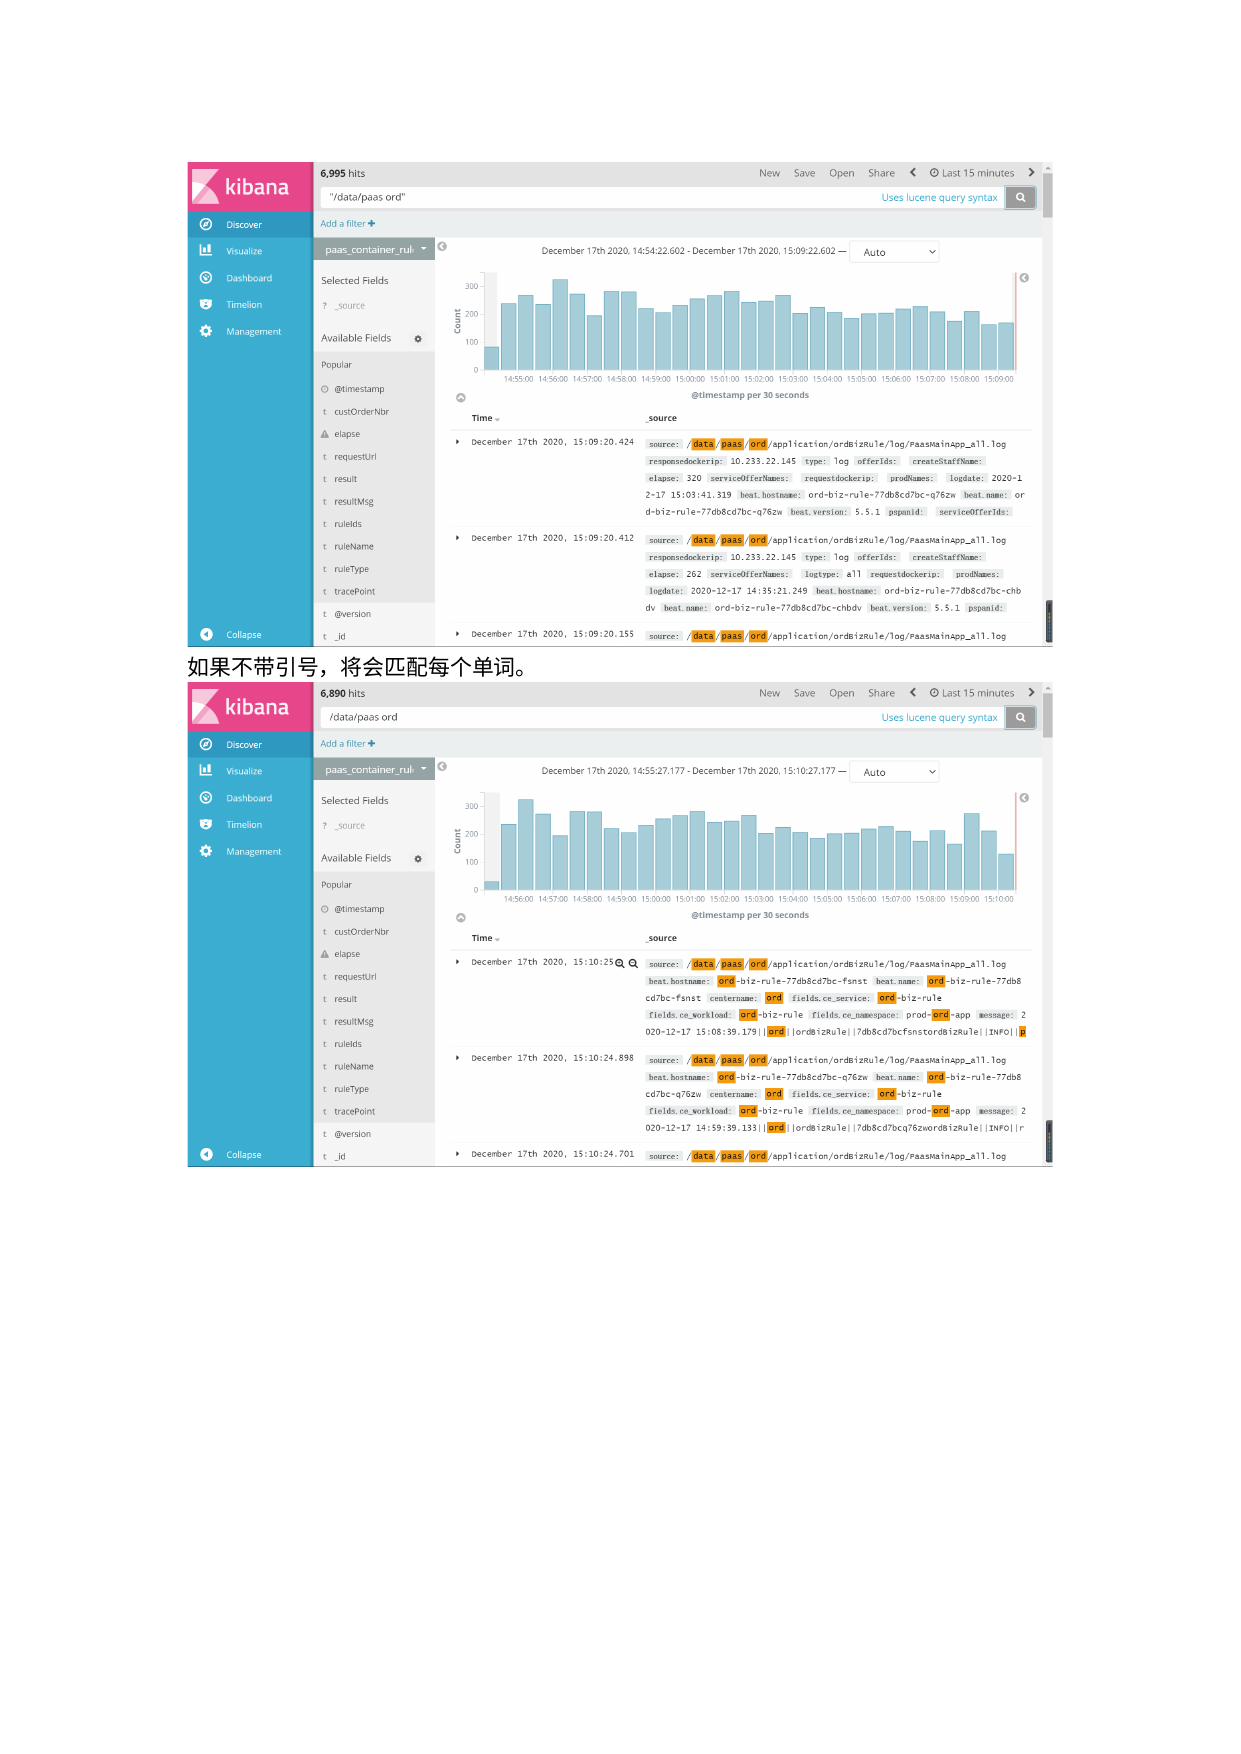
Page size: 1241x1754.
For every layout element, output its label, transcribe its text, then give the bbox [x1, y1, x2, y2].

picture [187, 682, 1053, 1167]
text 如果不带引号，将会匹配每个单词。 [187, 649, 1053, 682]
picture [187, 162, 1053, 647]
